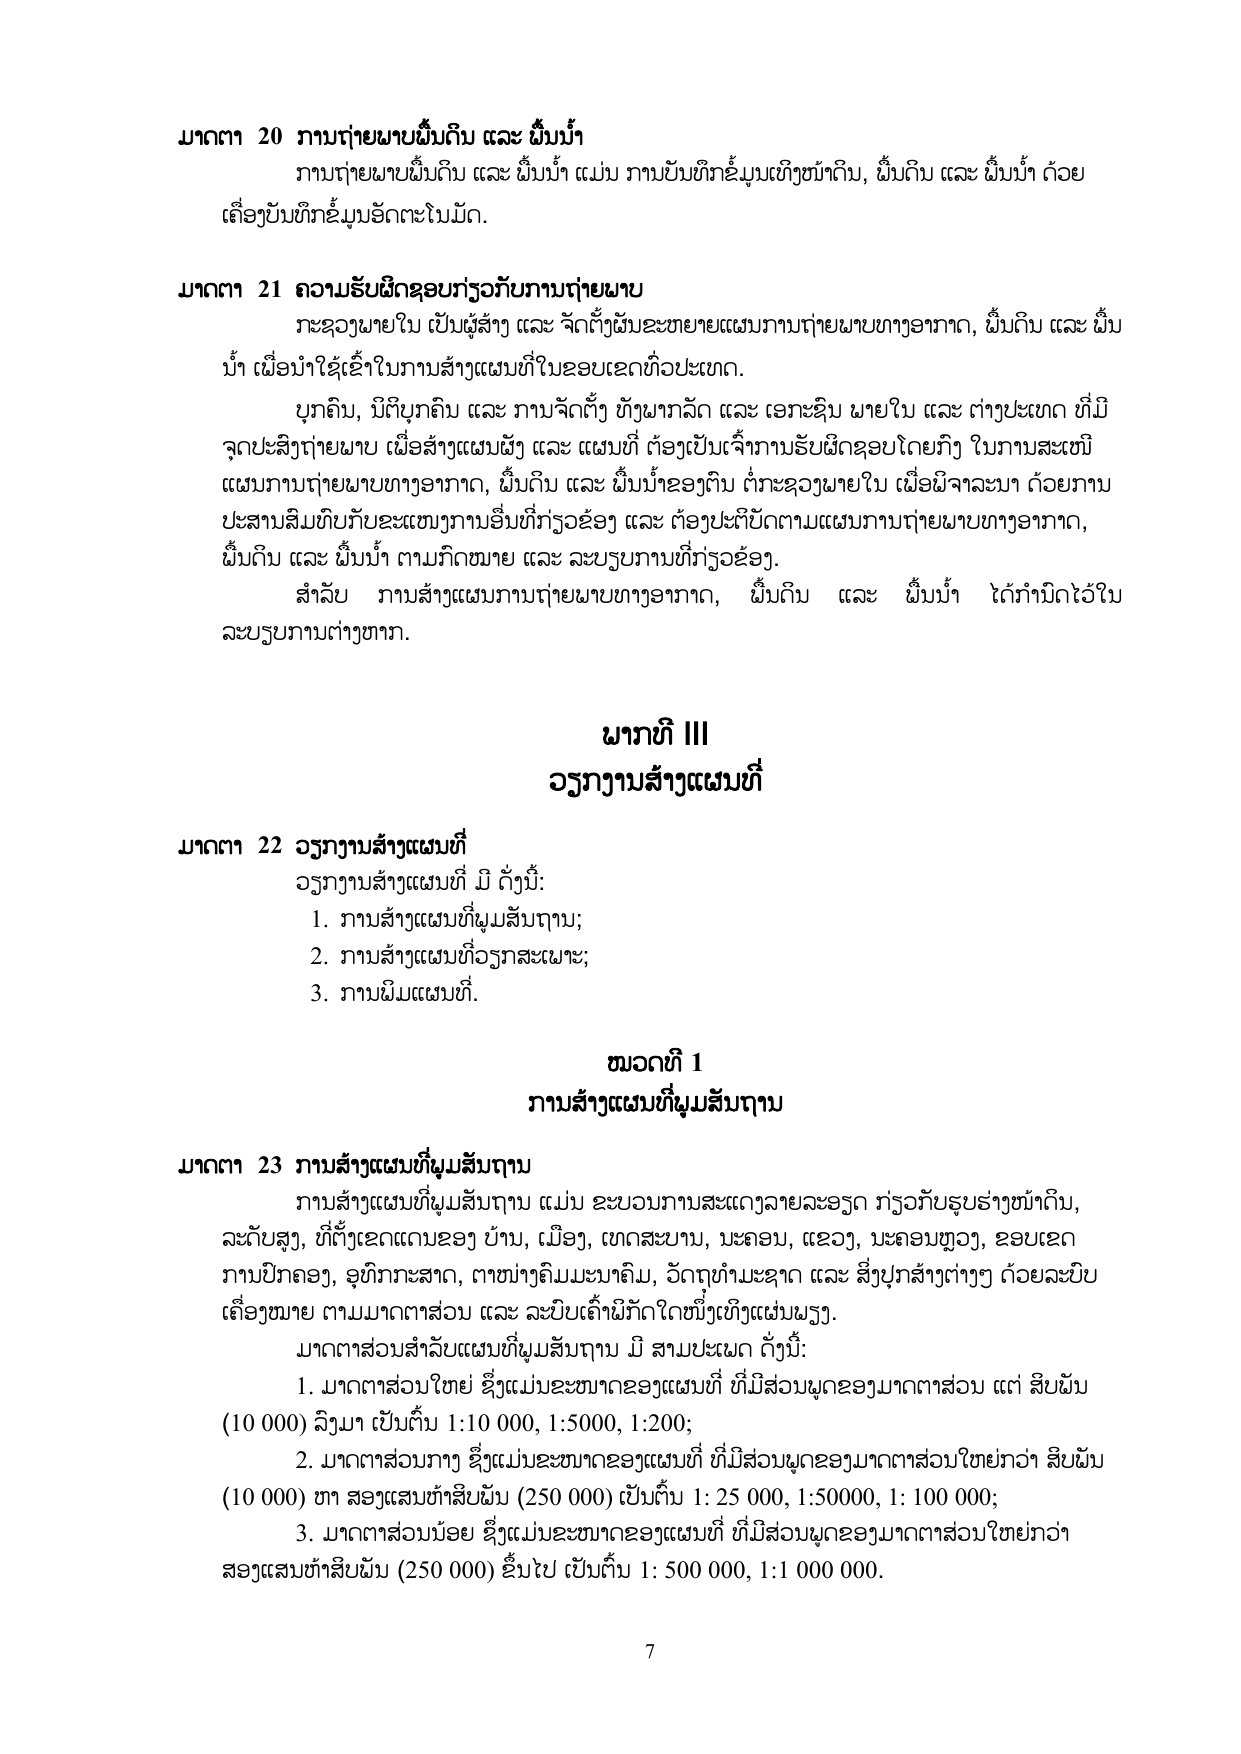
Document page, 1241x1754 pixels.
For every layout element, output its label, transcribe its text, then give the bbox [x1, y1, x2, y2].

text 2. ມາດຕາ​ສ່ວນ​​ກາງ ຊຶ່ງແມ່ນຂະໜາດຂອງແຜນທີ່ ທີ່ມີສ່ວນພູດຂອງມາດຕາສ່ວນໃຫຍ່ກວ່າ ສິບພັນ (10 000) ຫາ ສອງແສນຫ້າສິບພັນ (250 000) ເປັນຕົ້ນ 1: 25 000, 1:50000, 1: 100 000; [222, 1442, 1122, 1515]
text ມາດຕາສ່ວນສໍາລັບແຜນທີ່ພູມສັນຖານ ມີ ສາມປະເພດ ດັ່ງນີ້: [222, 1331, 1122, 1368]
text ວຽກງານສ້າງແຜນທີ່ ມີ ດັ່ງນີ້: [177, 864, 1122, 901]
list ການພິມແຜນທີ່. [310, 975, 1122, 1012]
subtitle ມາດຕາ 20 ການຖ່າຍພາບພື້ນດິນ ແລະ ພື້ນນໍ້າ [177, 118, 1122, 155]
text ການສ້າງແຜນທີ່ພູມສັນຖານ ແມ່ນ ຂະບວນການສະແດງລາຍລະອຽດ ກ່ຽວກັບຮູບຮ່າງໜ້າດິນ, ລະດັບສູງ, ທີ່ຕັ້ງເຂດແດນຂອງ ບ້ານ, ເມືອງ, ເທດສະບານ, ນະຄອນ, ແຂວງ, ນະຄອນຫຼວງ, ຂອບເຂດການປົກຄອງ, ອຸທົກກະສາດ, ຕາໜ່າງຄົມມະນາຄົມ, ວັດຖຸທຳມະຊາດ ແລະ ສິ່ງປຸກສ້າງຕ່າງໆ ດ້ວຍລະບົບເຄື່ອງໝາຍ ຕາມມາດຕາສ່ວນ ແລະ ລະບົບເຄົ້າພິກັດໃດໜຶ່ງເທິງແຜ່ນພຽງ. [222, 1183, 1122, 1331]
subtitle ມາດຕາ 21 ຄວາມຮັບຜິດຊອບກ່ຽວກັບການຖ່າຍພາບ [177, 271, 1122, 307]
subtitle ມາດຕາ 22 ວຽກງານສ້າງແຜນທີ່ [177, 827, 1122, 864]
list ການສ້າງແຜນທີ່ພູມສັນຖານ; [310, 901, 1122, 938]
text 3.​ ມາດຕາ​ສ່ວນນ້ອຍ ຊຶ່ງແມ່ນຂະໜາດຂອງແຜນທີ່ ທີ່ມີສ່ວນພູດຂອງມາດຕາສ່ວນໃຫຍ່ກວ່າ ສອງແສນຫ້າສິບພັນ (250 000) ຂຶ້ນໄປ ເປັນຕົ້ນ 1: 500 000, 1:1 000 000. [222, 1515, 1122, 1589]
text ການຖ່າຍພາບພື້ນດິນ ແລະ ພື້ນນໍ້າ ແມ່ນ ການບັນທຶກຂໍ້ມູນເທິງໜ້າດິນ, ພື້ນດິນ ແລະ ພື້ນນໍ້າ ດ້ວຍເຄື່ອງບັນທຶກຂໍ້ມູນອັດຕະໂນມັດ. [222, 155, 1122, 234]
list ສໍາລັບ ການສ້າງແຜນການຖ່າຍພາບທາງອາກາດ, ພື້ນດິນ ແລະ ພື້ນນ້ຳ ໄດ້ກຳນົດໄວ້ໃນລະບຽບການຕ່າງຫາກ. [222, 577, 1122, 650]
text ບຸກຄົນ, ນິຕິບຸກຄົນ ແລະ ການຈັດຕັ້ງ ທັງພາກລັດ ແລະ ເອກະຊົນ ພາຍໃນ ແລະ ຕ່າງປະເທດ ທີ່ມີຈຸດປະສົງຖ່າຍພາບ ເພື່ອສ້າງແຜນຜັງ ແລະ ແຜນທີ່ ຕ້ອງເປັນເຈົ້າການຮັບຜິດຊອບໂດຍກົງ ໃນການສະເໜີແຜນການຖ່າຍພາບທາງອາກາດ, ພື້ນດິນ ແລະ ພື້ນນ້ຳຂອງຕົນ ຕໍ່ກະຊວງພາຍໃນ ເພື່ອພິຈາລະນາ ດ້ວຍການປະສານສົມທົບກັບຂະແໜງການອື່ນທີ່ກ່ຽວຂ້ອງ ແລະ ຕ້ອງປະຕິບັດຕາມແຜນການຖ່າຍພາບທາງອາກາດ, ພື້ນດິນ ແລະ ພື້ນນ້ຳ ຕາມກົດໝາຍ ແລະ ລະບຽບການທີ່ກ່ຽວຂ້ອງ. [222, 392, 1122, 577]
subtitle ພາກທີ III [189, 711, 1122, 757]
list ການສ້າງແຜນທີ່ວຽກ​ສະ​ເພາະ; [310, 938, 1122, 975]
text 1. ມາດ​ຕາ​ສ່ວນ​ໃຫ​ຍ່ ຊຶ່ງແມ່ນຂະໜາດຂອງແຜນທີ່ ທີ່ມີສ່ວນພູດຂອງມາດຕາສ່ວນ ແຕ່ ສິບພັນ (10 000) ລົງມາ ເປັນຕົ້ນ 1:10 000, 1:5000, 1:200; [222, 1368, 1122, 1442]
subtitle ໝວດທີ 1 [189, 1042, 1122, 1082]
subtitle ວຽກງານສ້າງແຜນທີ່ [189, 757, 1122, 803]
subtitle ການສ້າງແຜນທີ່ພູມສັນຖານ [189, 1082, 1122, 1122]
subtitle ມາດຕາ 23 ການສ້າງແຜນທີ່ພູມສັນຖານ [177, 1147, 1122, 1183]
text ກະ​ຊວງ​ພາຍໃນ ເປັນຜູ້ສ້າງ ແລະ ຈັດ​ຕັ້ງ​ຜັນ​ຂະ​ຫ​ຍາຍແຜນ​ການຖ່າຍ​ພາບທາງອາກາດ, ພື້ນດິນ ແລະ ພື້ນນ້ຳ ເພື່ອນໍາໃຊ້ເຂົ້າໃນການສ້າງແຜນທີ່​ໃນຂອບເຂດ​ທົ່ວ​ປະ​ເທດ. [222, 307, 1122, 387]
